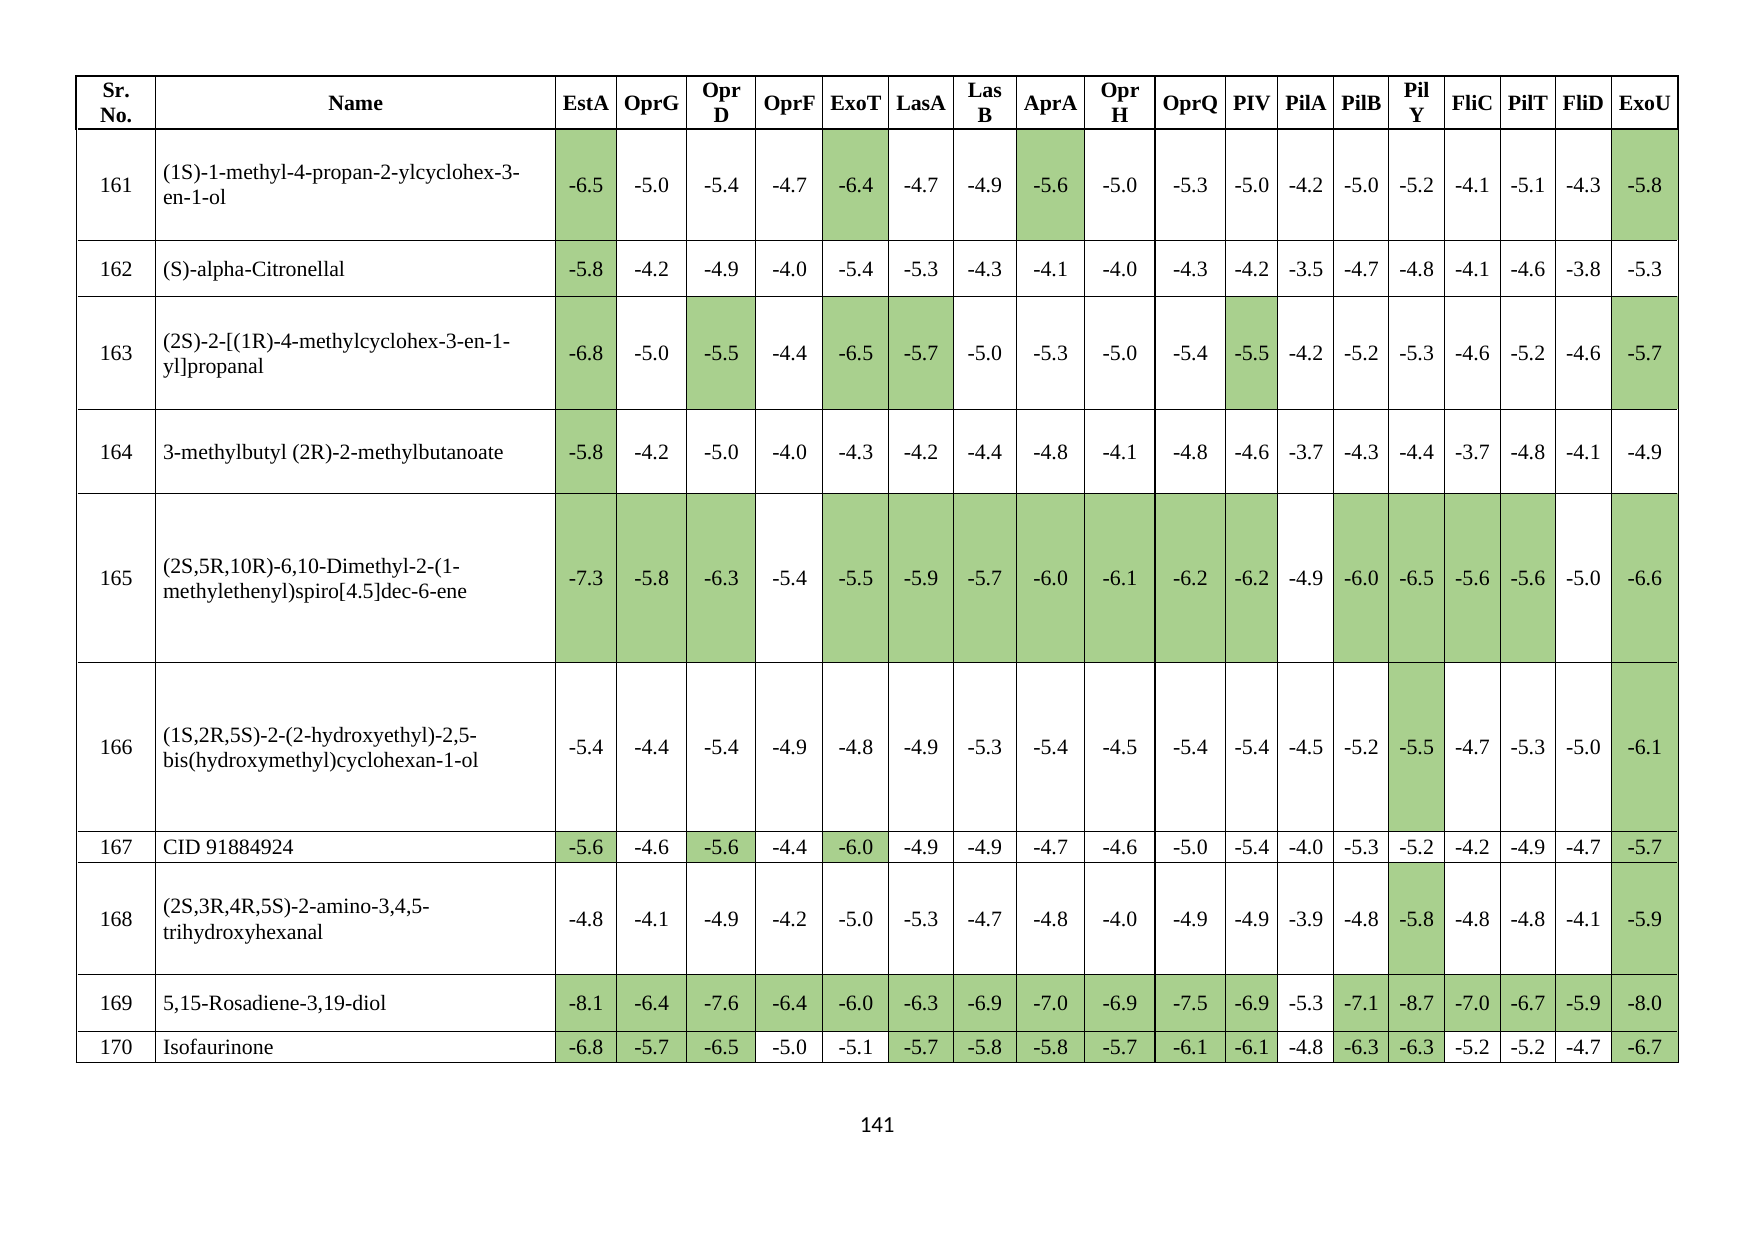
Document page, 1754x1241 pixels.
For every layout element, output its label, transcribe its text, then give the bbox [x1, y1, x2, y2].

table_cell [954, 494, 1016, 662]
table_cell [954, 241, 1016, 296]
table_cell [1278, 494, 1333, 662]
table_header Name [156, 77, 555, 127]
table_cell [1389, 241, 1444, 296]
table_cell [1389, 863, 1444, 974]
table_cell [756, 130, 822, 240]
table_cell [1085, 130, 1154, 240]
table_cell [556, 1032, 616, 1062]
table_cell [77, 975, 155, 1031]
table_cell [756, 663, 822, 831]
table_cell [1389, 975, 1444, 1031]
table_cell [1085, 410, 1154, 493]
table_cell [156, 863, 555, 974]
table_header PilB [1334, 77, 1388, 127]
table_header EstA [556, 77, 616, 127]
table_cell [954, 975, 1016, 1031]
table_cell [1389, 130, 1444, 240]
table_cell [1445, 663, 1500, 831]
table_header OprH [1085, 77, 1154, 127]
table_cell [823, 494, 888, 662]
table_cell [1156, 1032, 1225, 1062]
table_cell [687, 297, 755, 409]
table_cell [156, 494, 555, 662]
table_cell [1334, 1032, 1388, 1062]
table_header Sr. No. [77, 77, 155, 127]
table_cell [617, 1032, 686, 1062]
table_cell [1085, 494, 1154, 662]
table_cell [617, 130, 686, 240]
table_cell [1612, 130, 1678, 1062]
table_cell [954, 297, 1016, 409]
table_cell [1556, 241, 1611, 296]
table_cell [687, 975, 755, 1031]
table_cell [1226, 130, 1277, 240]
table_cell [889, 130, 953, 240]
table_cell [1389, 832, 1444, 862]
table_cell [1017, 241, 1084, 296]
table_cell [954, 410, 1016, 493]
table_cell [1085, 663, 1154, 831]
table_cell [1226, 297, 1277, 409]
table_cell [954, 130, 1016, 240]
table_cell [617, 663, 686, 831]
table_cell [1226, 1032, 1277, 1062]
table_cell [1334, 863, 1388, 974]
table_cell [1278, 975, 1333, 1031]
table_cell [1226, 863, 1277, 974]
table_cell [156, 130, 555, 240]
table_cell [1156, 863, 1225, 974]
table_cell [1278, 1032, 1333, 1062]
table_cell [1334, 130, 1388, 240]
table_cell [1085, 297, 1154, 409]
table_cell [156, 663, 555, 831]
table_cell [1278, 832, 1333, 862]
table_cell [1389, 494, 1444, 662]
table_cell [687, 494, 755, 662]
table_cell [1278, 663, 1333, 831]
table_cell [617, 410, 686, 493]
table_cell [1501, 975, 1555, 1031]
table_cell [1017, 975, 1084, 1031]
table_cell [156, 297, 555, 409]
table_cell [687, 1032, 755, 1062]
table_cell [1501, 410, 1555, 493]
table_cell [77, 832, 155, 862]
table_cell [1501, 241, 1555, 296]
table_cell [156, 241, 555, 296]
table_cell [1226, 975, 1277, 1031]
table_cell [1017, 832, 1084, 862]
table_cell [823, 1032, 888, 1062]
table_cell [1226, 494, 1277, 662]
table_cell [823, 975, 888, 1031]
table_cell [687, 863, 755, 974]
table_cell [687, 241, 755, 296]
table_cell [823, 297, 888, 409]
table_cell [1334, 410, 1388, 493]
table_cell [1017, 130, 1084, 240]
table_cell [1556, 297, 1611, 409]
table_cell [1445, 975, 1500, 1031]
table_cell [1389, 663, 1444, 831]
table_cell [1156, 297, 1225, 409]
table_header OprD [687, 77, 755, 127]
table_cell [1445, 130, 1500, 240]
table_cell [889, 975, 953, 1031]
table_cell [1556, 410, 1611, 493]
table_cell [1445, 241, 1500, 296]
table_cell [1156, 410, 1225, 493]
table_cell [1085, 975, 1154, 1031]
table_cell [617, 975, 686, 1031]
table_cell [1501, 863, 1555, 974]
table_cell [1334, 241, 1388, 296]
table_header OprG [617, 77, 686, 127]
table_header LasA [889, 77, 953, 127]
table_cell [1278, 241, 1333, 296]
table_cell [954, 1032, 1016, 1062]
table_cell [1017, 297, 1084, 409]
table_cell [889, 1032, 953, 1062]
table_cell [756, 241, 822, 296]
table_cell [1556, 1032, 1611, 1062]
table_header AprA [1017, 77, 1084, 127]
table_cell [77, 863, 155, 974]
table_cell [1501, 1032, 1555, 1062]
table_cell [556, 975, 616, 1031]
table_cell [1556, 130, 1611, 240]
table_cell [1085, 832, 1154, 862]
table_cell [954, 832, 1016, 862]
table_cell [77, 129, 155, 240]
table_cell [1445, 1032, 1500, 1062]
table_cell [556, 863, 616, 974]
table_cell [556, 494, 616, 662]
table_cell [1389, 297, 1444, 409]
table_header OprQ [1156, 77, 1225, 127]
table_header ExoU [1612, 77, 1677, 127]
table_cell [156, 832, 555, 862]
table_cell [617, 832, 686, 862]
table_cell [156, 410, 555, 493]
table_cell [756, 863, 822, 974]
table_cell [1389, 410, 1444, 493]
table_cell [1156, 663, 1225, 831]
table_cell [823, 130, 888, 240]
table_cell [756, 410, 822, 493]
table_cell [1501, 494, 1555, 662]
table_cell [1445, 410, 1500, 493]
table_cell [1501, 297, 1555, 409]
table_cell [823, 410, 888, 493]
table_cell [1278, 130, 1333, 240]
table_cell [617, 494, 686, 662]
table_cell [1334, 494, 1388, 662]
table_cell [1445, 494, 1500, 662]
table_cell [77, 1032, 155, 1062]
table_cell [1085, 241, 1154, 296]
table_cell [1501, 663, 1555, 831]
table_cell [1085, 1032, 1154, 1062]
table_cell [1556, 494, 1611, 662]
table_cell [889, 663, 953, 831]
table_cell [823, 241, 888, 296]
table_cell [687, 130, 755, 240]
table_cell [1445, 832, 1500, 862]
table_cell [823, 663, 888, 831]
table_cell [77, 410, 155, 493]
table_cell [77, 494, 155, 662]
table_header ExoT [823, 77, 888, 127]
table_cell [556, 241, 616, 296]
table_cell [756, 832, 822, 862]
table_header LasB [954, 77, 1016, 127]
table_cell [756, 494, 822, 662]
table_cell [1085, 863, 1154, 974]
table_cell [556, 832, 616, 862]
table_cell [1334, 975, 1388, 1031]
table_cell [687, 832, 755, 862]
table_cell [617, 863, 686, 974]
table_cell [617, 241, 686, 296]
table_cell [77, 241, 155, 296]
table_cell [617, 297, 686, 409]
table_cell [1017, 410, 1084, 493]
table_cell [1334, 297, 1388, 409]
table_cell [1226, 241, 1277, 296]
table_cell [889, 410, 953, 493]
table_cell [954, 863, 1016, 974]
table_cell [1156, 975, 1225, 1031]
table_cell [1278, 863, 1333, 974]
table_header FliC [1445, 77, 1500, 127]
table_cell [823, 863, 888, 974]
table_header PIV [1226, 77, 1277, 127]
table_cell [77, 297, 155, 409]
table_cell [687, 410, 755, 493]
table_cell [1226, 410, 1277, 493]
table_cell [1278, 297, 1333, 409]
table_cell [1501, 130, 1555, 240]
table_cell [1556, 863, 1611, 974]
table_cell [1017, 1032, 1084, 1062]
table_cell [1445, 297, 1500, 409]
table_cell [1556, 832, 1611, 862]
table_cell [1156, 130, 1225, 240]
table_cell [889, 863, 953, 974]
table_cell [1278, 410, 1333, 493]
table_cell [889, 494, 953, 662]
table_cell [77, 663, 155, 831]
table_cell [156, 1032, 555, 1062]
table_header OprF [756, 77, 822, 127]
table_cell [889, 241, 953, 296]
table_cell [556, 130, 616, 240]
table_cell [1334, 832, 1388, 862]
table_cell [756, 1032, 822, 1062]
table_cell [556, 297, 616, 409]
table_header PilA [1278, 77, 1333, 127]
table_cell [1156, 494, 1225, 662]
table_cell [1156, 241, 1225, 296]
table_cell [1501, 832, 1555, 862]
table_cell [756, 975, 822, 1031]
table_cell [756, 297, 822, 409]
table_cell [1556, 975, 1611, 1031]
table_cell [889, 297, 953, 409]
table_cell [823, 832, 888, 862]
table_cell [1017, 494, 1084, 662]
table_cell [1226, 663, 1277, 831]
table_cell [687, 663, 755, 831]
table_header FliD [1556, 77, 1611, 127]
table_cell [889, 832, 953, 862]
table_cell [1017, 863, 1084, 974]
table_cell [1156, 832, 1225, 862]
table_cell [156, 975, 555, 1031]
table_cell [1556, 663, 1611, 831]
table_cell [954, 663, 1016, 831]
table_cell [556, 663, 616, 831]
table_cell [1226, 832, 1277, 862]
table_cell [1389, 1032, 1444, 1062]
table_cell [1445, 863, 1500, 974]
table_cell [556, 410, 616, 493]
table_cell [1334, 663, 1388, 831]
table_header PilT [1501, 77, 1555, 127]
table_header PilY [1389, 77, 1444, 127]
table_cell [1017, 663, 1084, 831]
